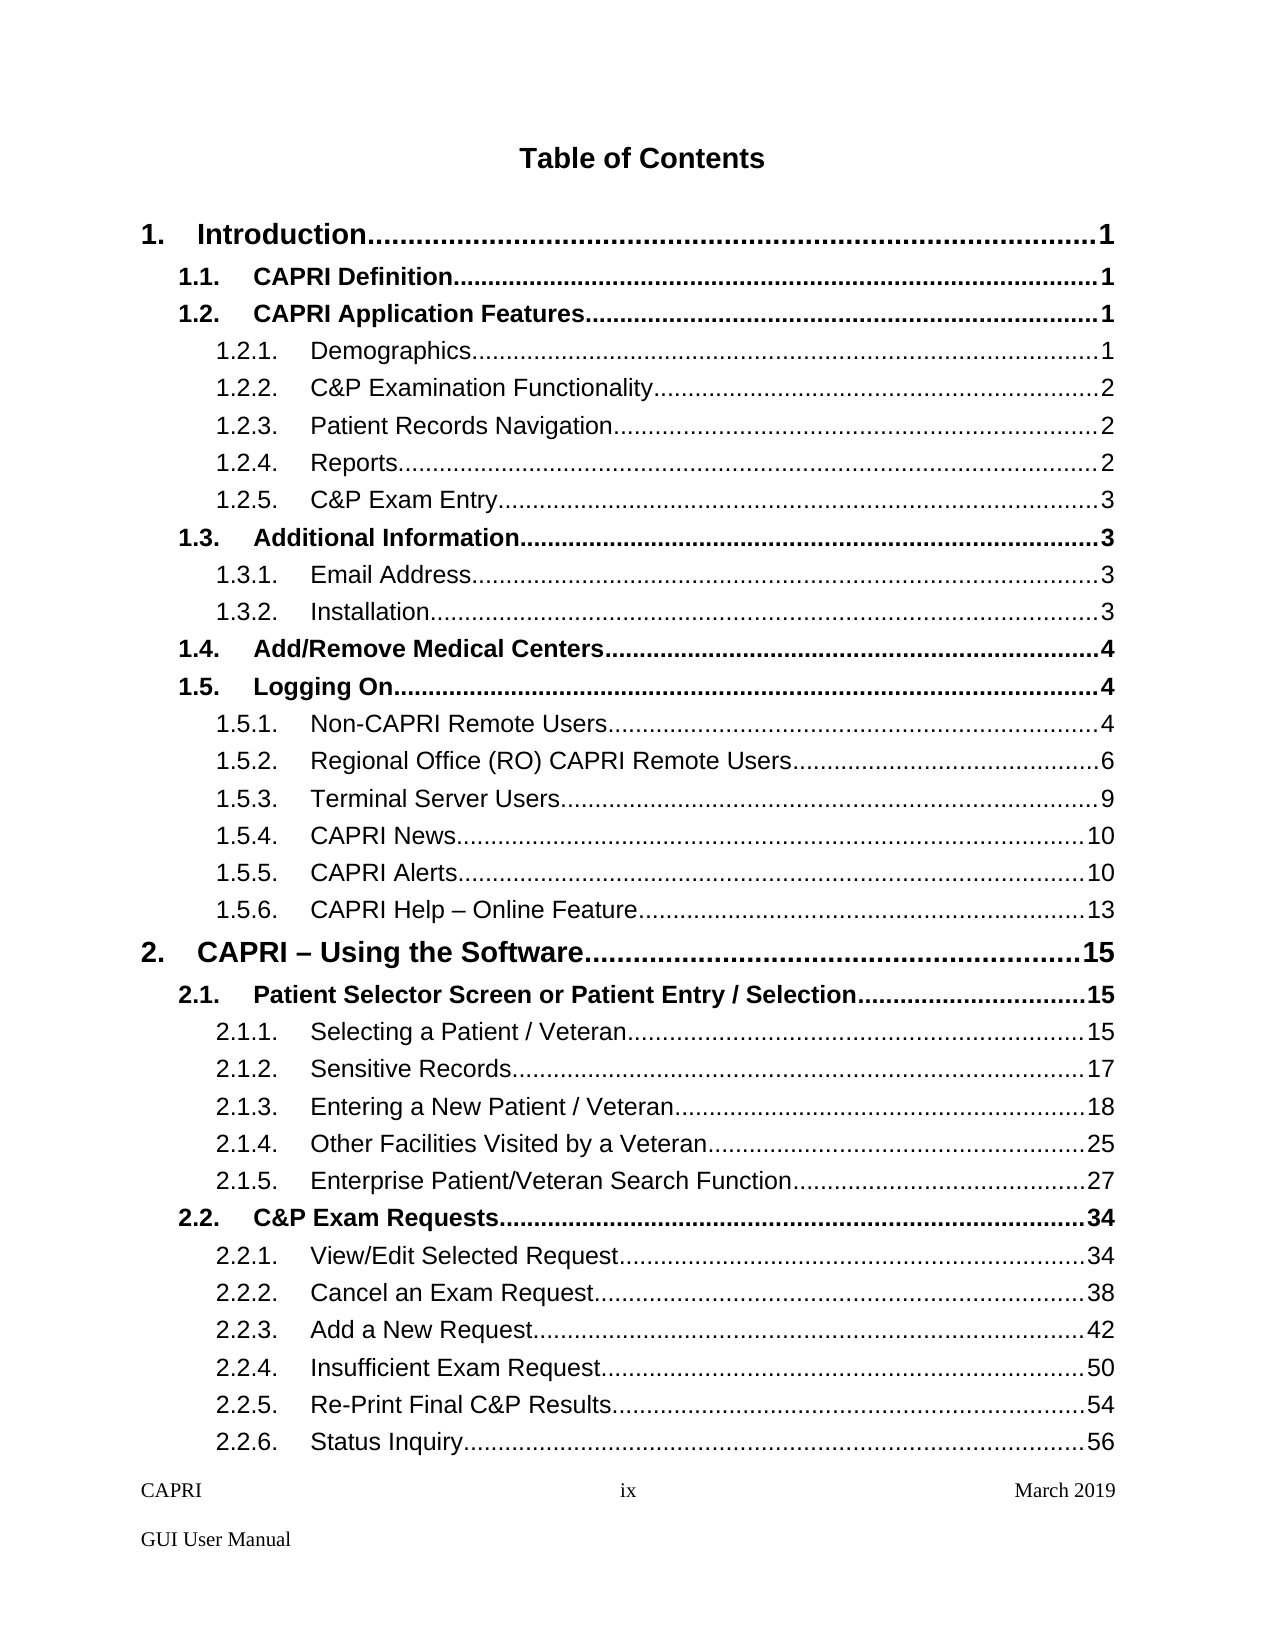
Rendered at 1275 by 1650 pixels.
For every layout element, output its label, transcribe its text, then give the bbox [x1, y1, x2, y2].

text 1.3.2. Installation 3 [216, 597, 1144, 626]
text 1.5.5. CAPRI Alerts 10 [216, 858, 1144, 887]
text 2.2.4. Insufficient Exam Request 50 [216, 1352, 1144, 1381]
text 2.1. Patient Selector Screen or Patient Entry / Selection 15 [178, 979, 1144, 1008]
text 1.5.2. Regional Office (RO) CAPRI Remote Users 6 [216, 746, 1144, 775]
text 2.2.6. Status Inquiry 56 [216, 1427, 1144, 1456]
text 1.5.1. Non-CAPRI Remote Users 4 [216, 709, 1144, 738]
text 1.5. Logging On 4 [178, 672, 1144, 700]
text 2.2.3. Add a New Request 42 [216, 1315, 1144, 1344]
text 1.5.4. CAPRI News 10 [216, 821, 1144, 849]
text 1.5.3. Terminal Server Users 9 [216, 783, 1144, 812]
text 1.2.3. Patient Records Navigation 2 [216, 411, 1144, 439]
title Table of Contents [141, 141, 1144, 174]
text 1.1. CAPRI Definition 1 [178, 261, 1144, 290]
text 2.2. C&P Exam Requests 34 [178, 1203, 1144, 1232]
text 1.4. Add/Remove Medical Centers 4 [178, 634, 1144, 663]
text 1.2. CAPRI Application Features 1 [178, 299, 1144, 327]
text 1.2.5. C&P Exam Entry 3 [216, 485, 1144, 514]
text 2.1.3. Entering a New Patient / Veteran 18 [216, 1091, 1144, 1120]
text 2. CAPRI – Using the Software 15 [141, 935, 1144, 968]
text 1.2.4. Reports 2 [216, 448, 1144, 477]
text 2.2.5. Re-Print Final C&P Results 54 [216, 1390, 1144, 1418]
text 1.3.1. Email Address 3 [216, 560, 1144, 588]
text 2.1.5. Enterprise Patient/Veteran Search Function 27 [216, 1166, 1144, 1195]
text 1.2.1. Demographics 1 [216, 336, 1144, 365]
text 1.5.6. CAPRI Help – Online Feature 13 [216, 895, 1144, 924]
text 1.2.2. C&P Examination Functionality 2 [216, 373, 1144, 402]
text 1.3. Additional Information 3 [178, 522, 1144, 551]
text 2.2.1. View/Edit Selected Request 34 [216, 1241, 1144, 1269]
text 1. Introduction 1 [141, 217, 1144, 250]
text 2.1.1. Selecting a Patient / Veteran 15 [216, 1017, 1144, 1046]
text 2.2.2. Cancel an Exam Request 38 [216, 1278, 1144, 1307]
text 2.1.2. Sensitive Records 17 [216, 1054, 1144, 1083]
text 2.1.4. Other Facilities Visited by a Veteran 25 [216, 1129, 1144, 1157]
